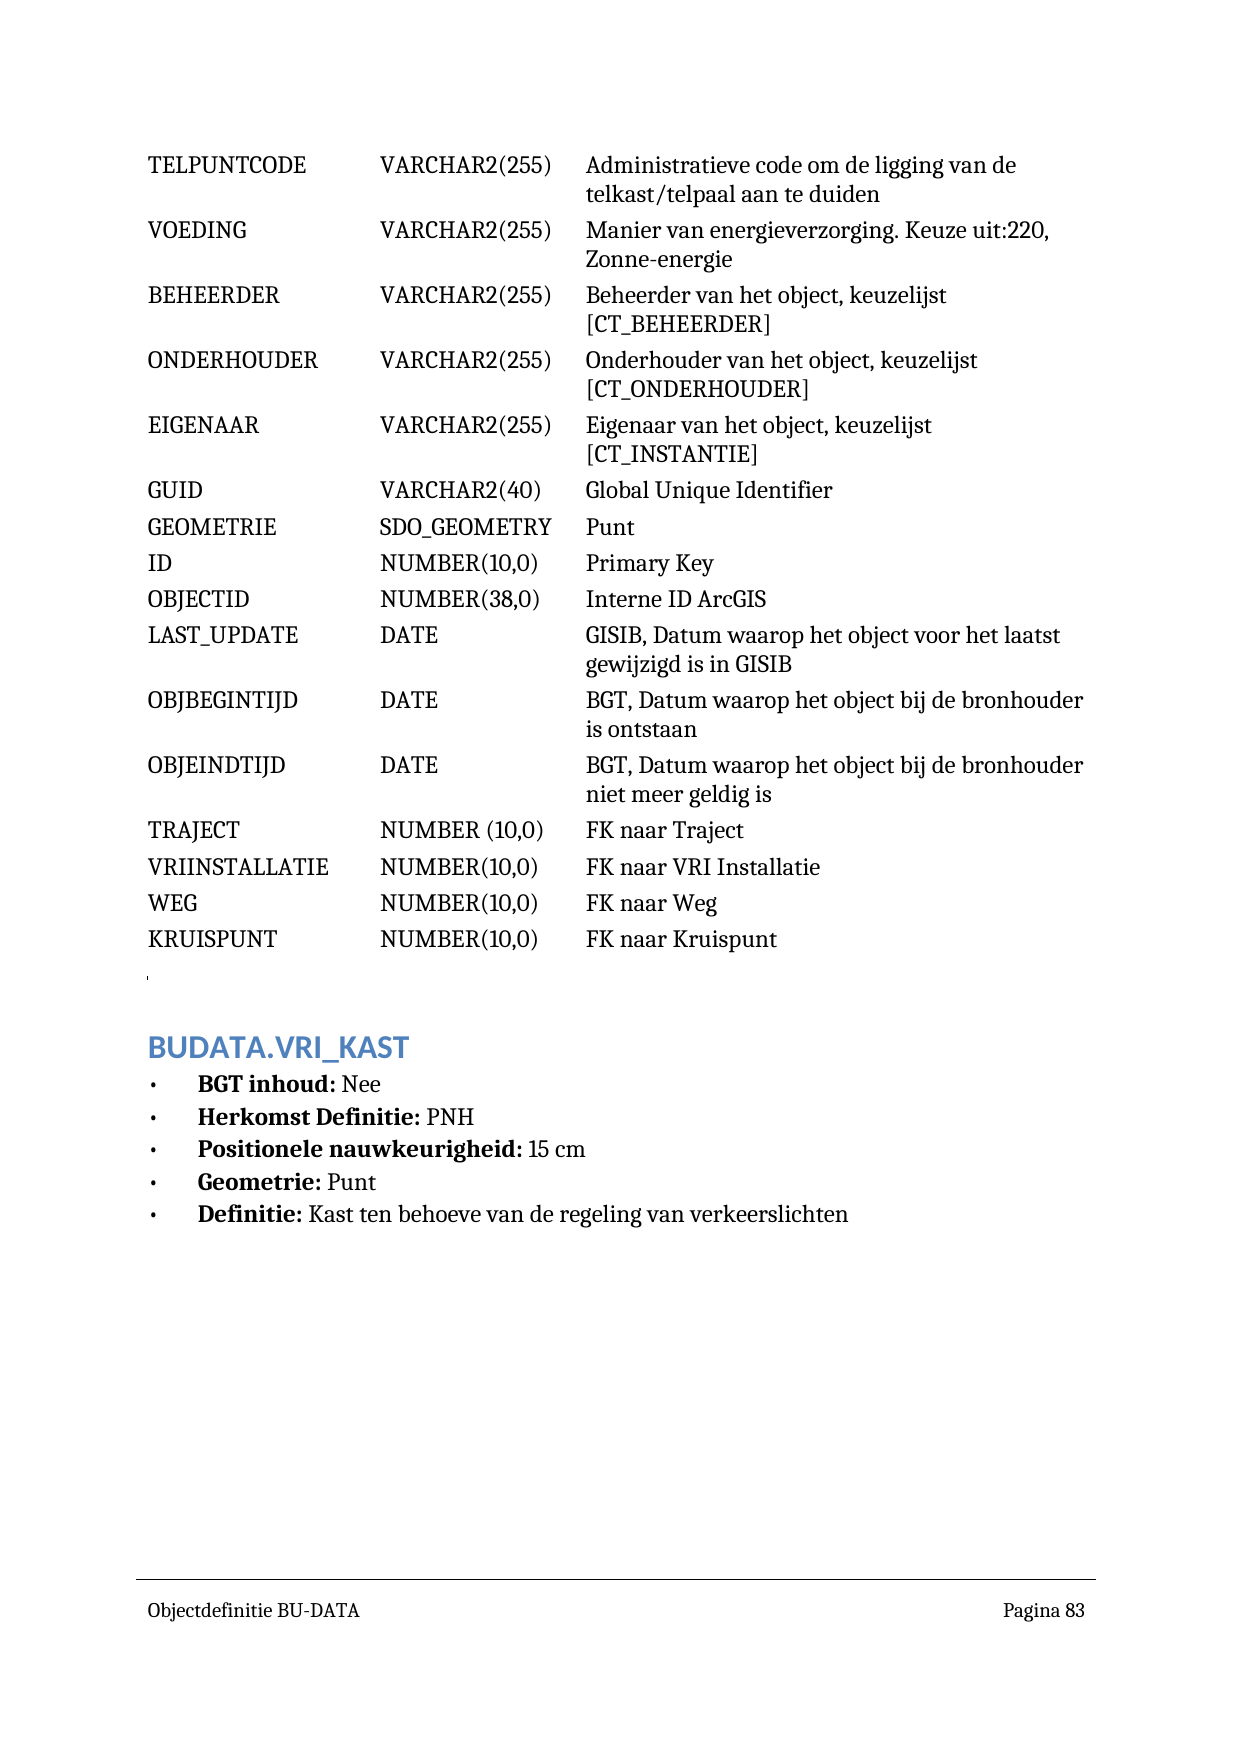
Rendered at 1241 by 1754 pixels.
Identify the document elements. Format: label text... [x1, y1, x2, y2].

subtitle BUDATA.VRI_KAST [148, 1026, 1093, 1067]
list BGT inhoud: Nee [148, 1070, 1093, 1099]
list Geometrie: Punt [148, 1168, 1093, 1197]
list Positionele nauwkeurigheid: 15 cm [148, 1135, 1093, 1164]
list Herkomst Definitie: PNH [148, 1103, 1093, 1132]
list Definitie: Kast ten behoeve van de regeling van verkeerslichten [148, 1200, 1093, 1229]
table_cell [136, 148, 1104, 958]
